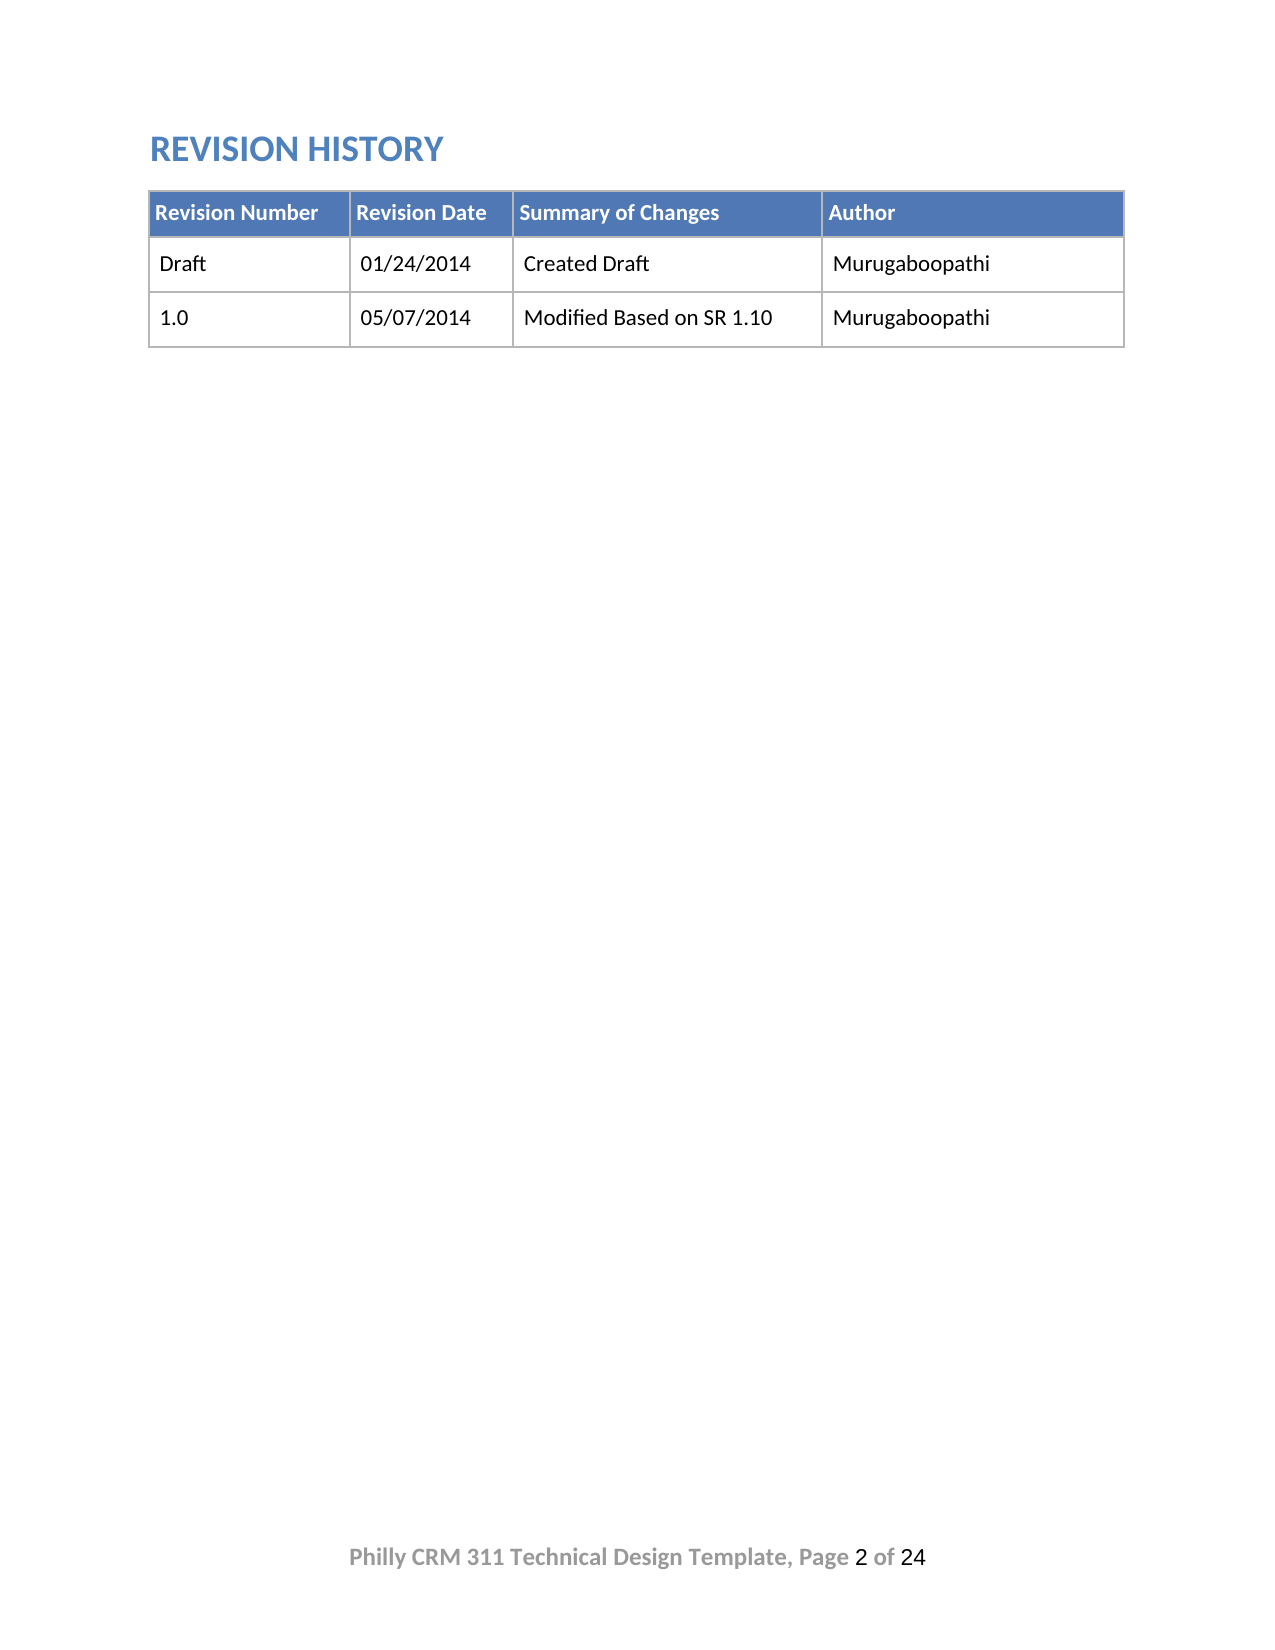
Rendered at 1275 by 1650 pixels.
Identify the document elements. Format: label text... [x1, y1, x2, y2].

table_header Author [823, 192, 1123, 236]
table_cell 01/24/2014 [351, 238, 512, 291]
table_cell Created Draft [514, 238, 821, 291]
table_cell Draft [150, 238, 349, 291]
table_cell Murugaboopathi [823, 293, 1123, 346]
table_cell 1.0 [150, 293, 349, 346]
table_header Revision Number [150, 192, 349, 236]
table_cell Modified Based on SR 1.10 [514, 293, 821, 346]
table_header Revision Date [351, 192, 512, 236]
table_cell 05/07/2014 [351, 293, 512, 346]
subtitle REVISION HISTORY [150, 125, 1125, 171]
table_cell Murugaboopathi [823, 238, 1123, 291]
table_header Summary of Changes [514, 192, 821, 236]
